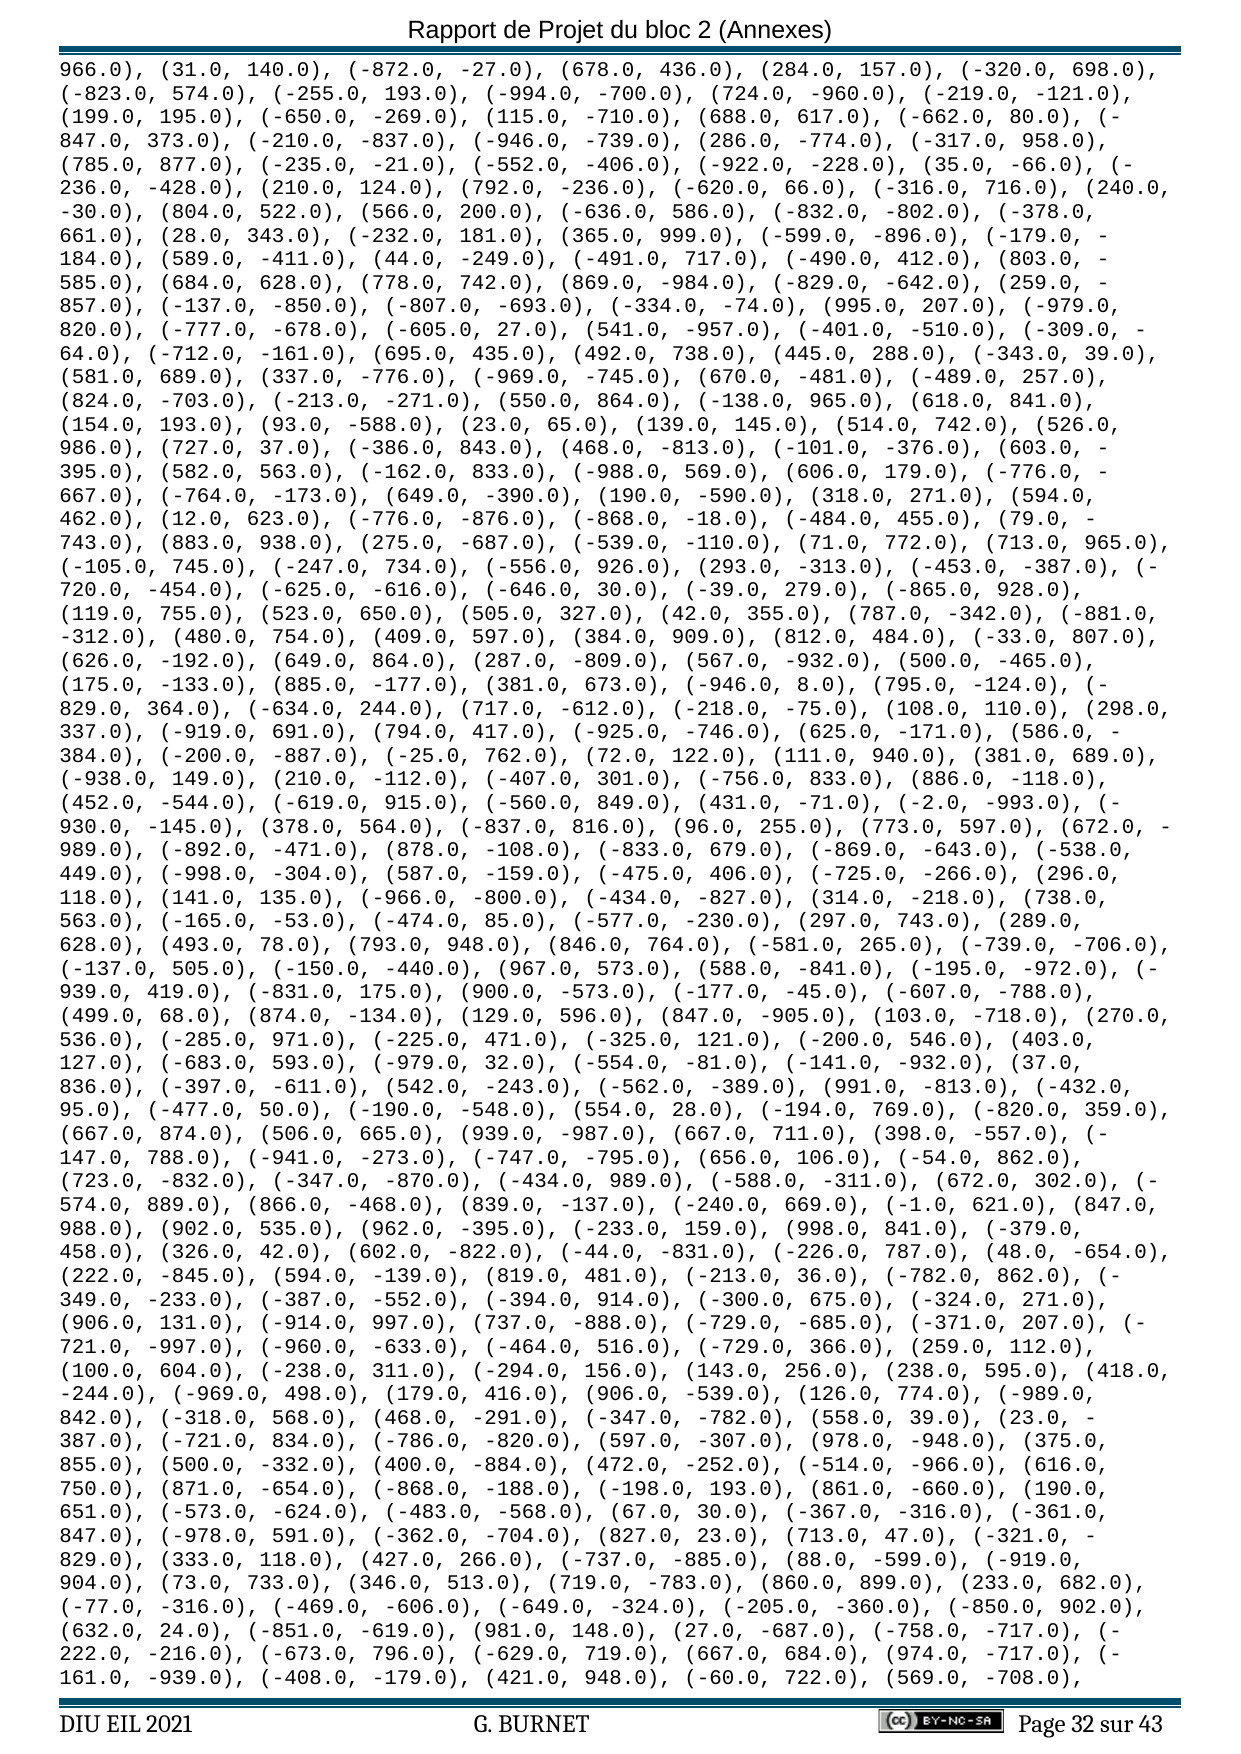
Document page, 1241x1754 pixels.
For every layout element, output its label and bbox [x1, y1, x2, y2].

picture [878, 1709, 1004, 1733]
text [59, 59, 1181, 1691]
